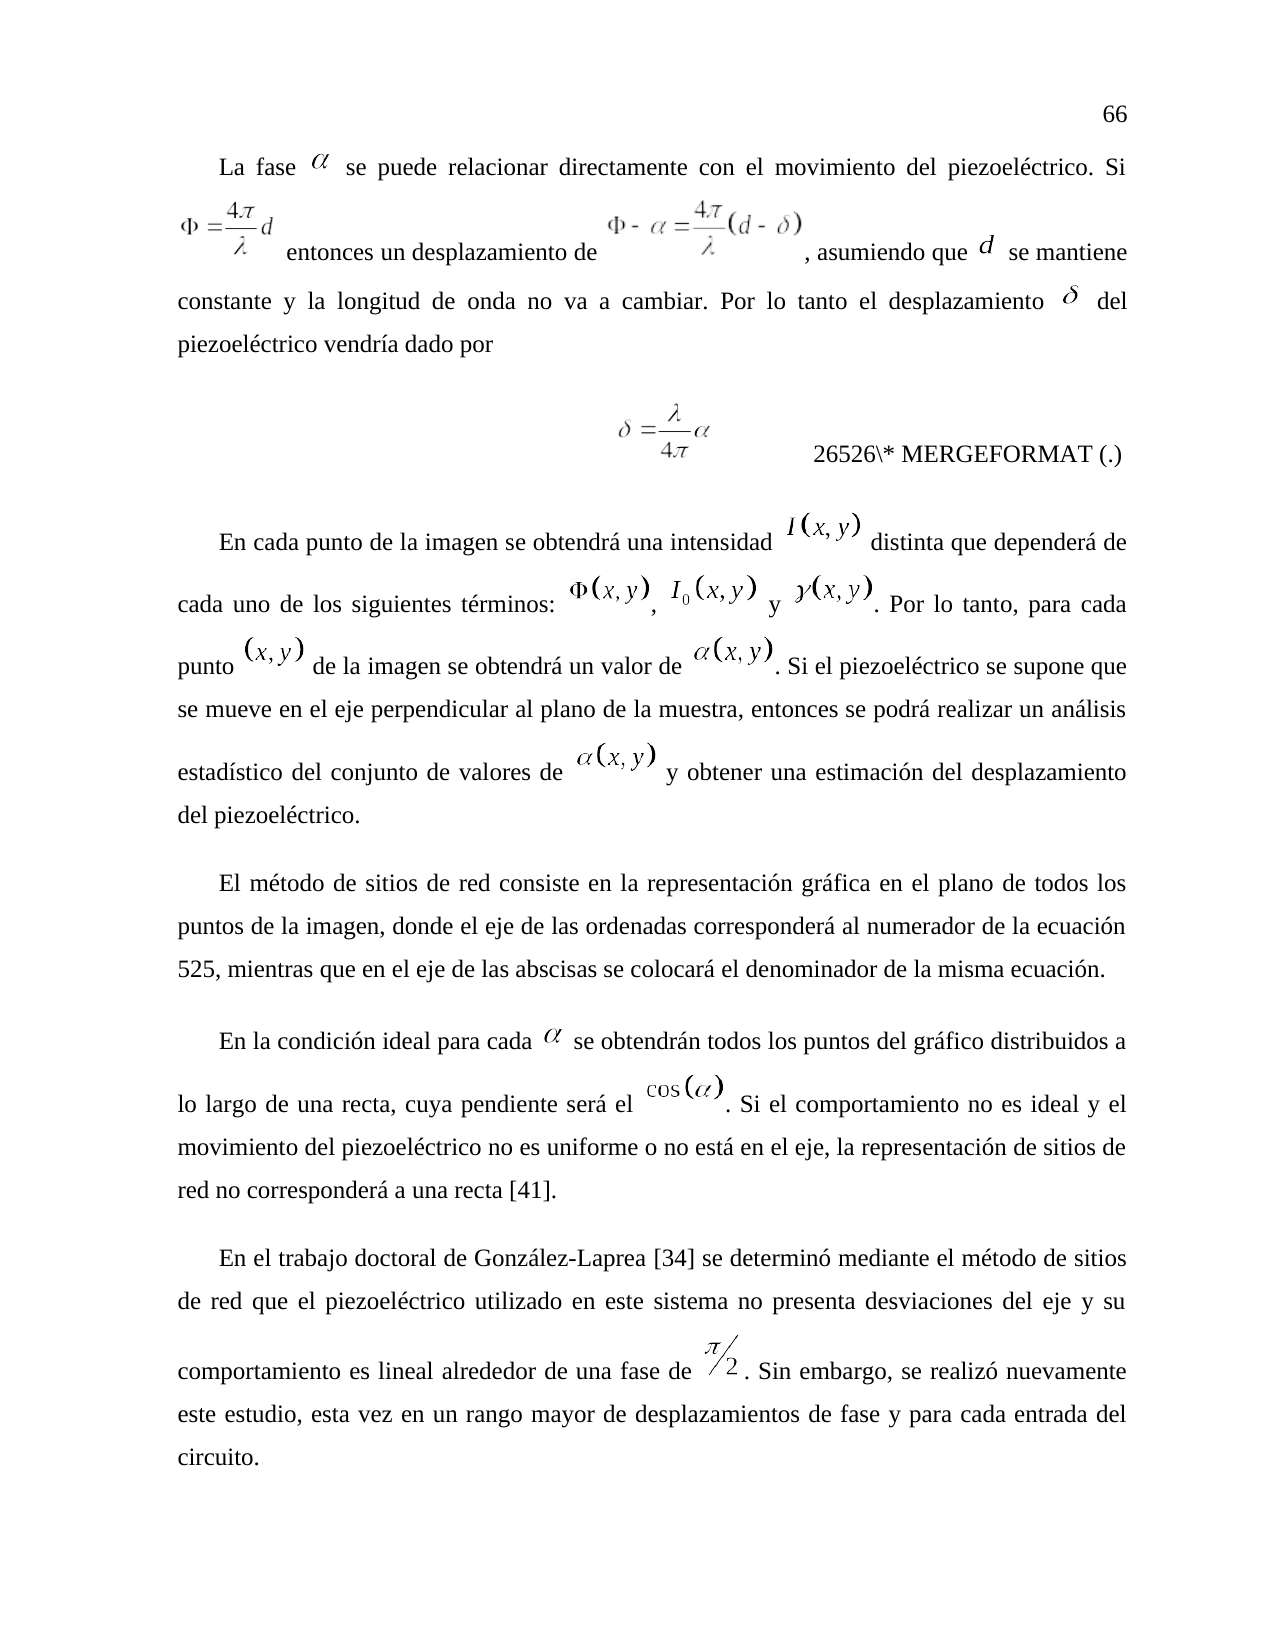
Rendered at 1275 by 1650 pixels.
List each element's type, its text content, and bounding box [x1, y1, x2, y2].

text En el trabajo doctoral de González-Laprea [34] se determinó mediante el método de sitios de red que el piezoeléctrico utilizado en este sistema no presenta desviaciones del eje y su comportamiento es lineal alrededor de una fase de . Sin embargo, se realizó nuevamente este estudio, esta vez en un rango mayor de desplazamientos de fase y para cada entrada del circuito. [177, 1243, 1127, 1471]
text El método de sitios de red consiste en la representación gráfica en el plano de todos los puntos de la imagen, donde el eje de las ordenadas corresponderá al numerador de la ecuación , mientras que en el eje de las abscisas se colocará el denominador de la misma ecuación. [177, 868, 1127, 983]
text En la condición ideal para cada se obtendrán todos los puntos del gráfico distribuidos a lo largo de una recta, cuya pendiente será el . Si el comportamiento no es ideal y el movimiento del piezoeléctrico no es uniforme o no está en el eje, la representación de sitios de red no corresponderá a una recta [41]. [177, 1022, 1127, 1204]
text La fase se puede relacionar directamente con el movimiento del piezoeléctrico. Si entonces un desplazamiento de , asumiendo que se mantiene constante y la longitud de onda no va a cambiar. Por lo tanto el desplazamiento del piezoeléctrico vendría dado por [177, 148, 1127, 358]
text En cada punto de la imagen se obtendrá una intensidad distinta que dependerá de cada uno de los siguientes términos: , y . Por lo tanto, para cada punto de la imagen se obtendrá un valor de . Si el piezoeléctrico se supone que se mueve en el eje perpendicular al plano de la muestra, entonces se podrá realizar un análisis estadístico del conjunto de valores de y obtener una estimación del desplazamiento del piezoeléctrico. [177, 507, 1127, 828]
